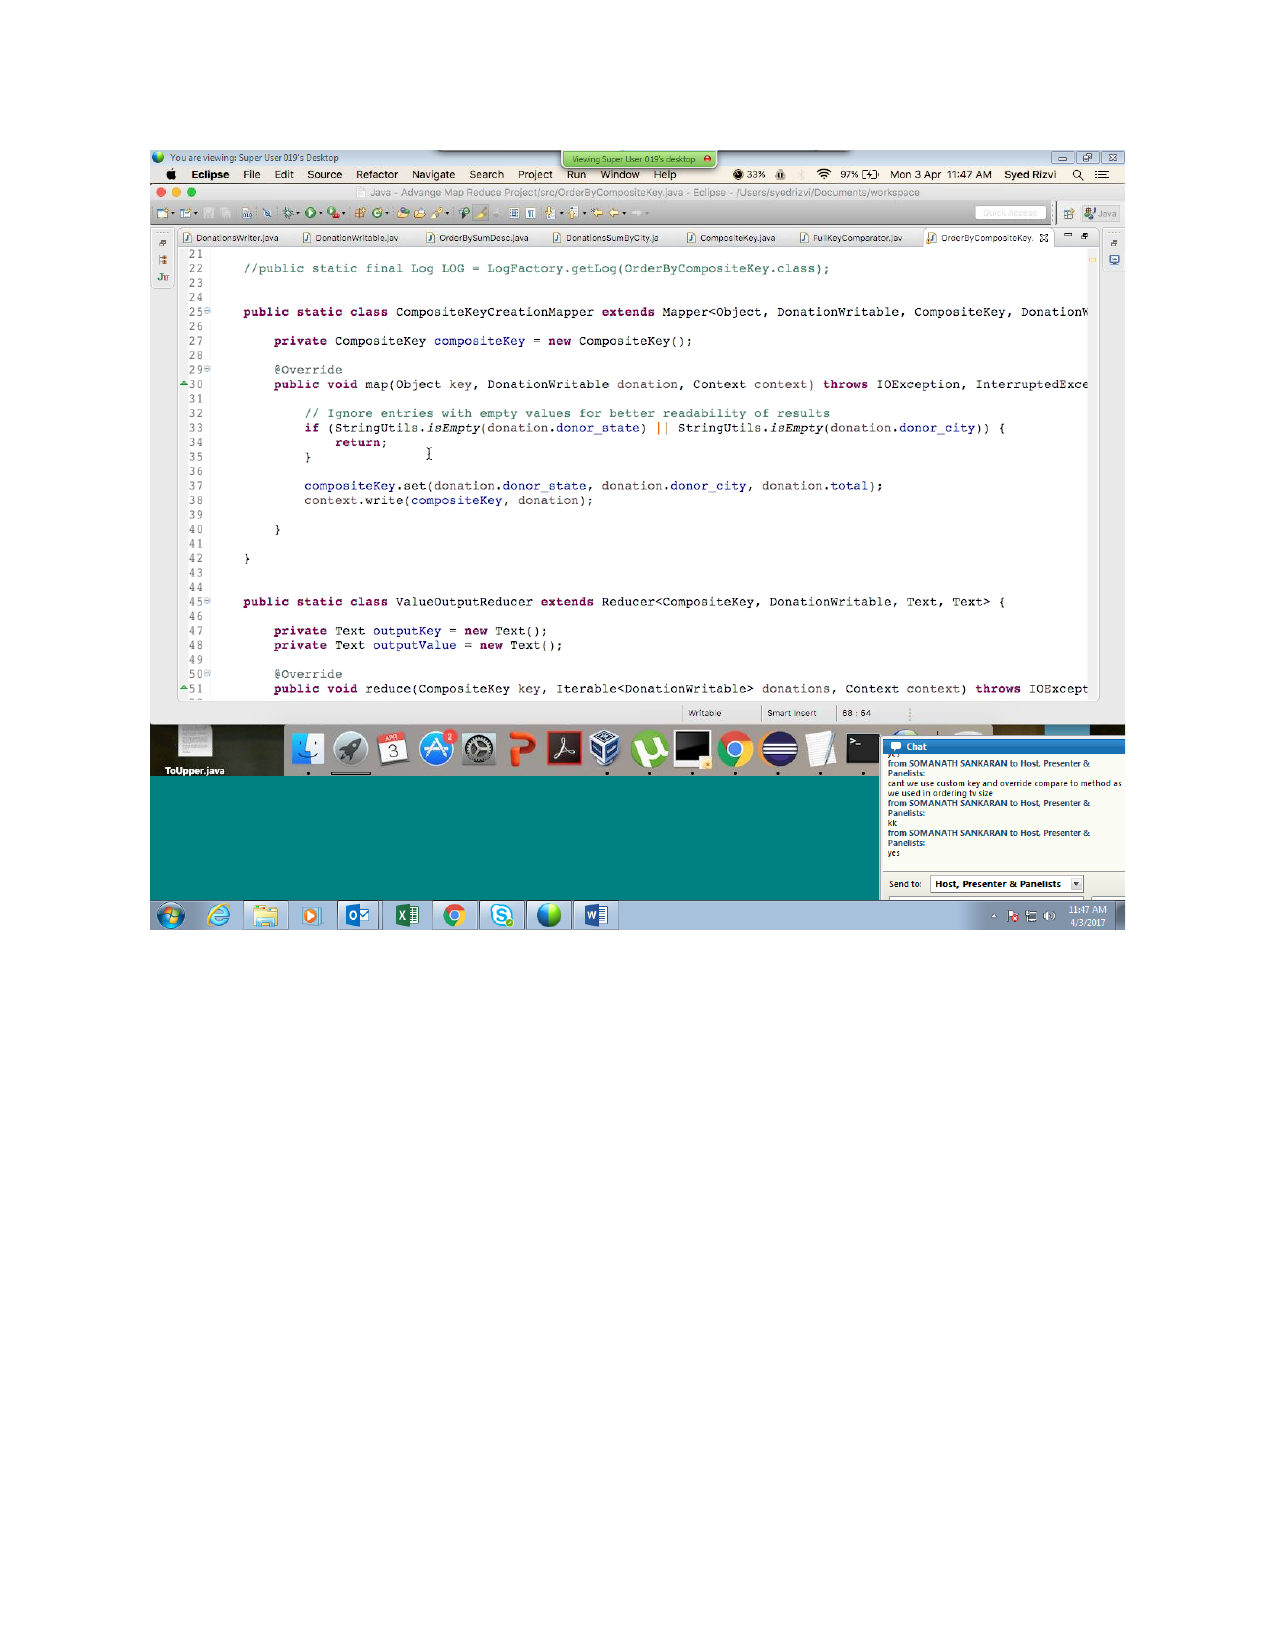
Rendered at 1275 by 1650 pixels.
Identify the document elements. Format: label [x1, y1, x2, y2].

picture [150, 150, 1125, 930]
